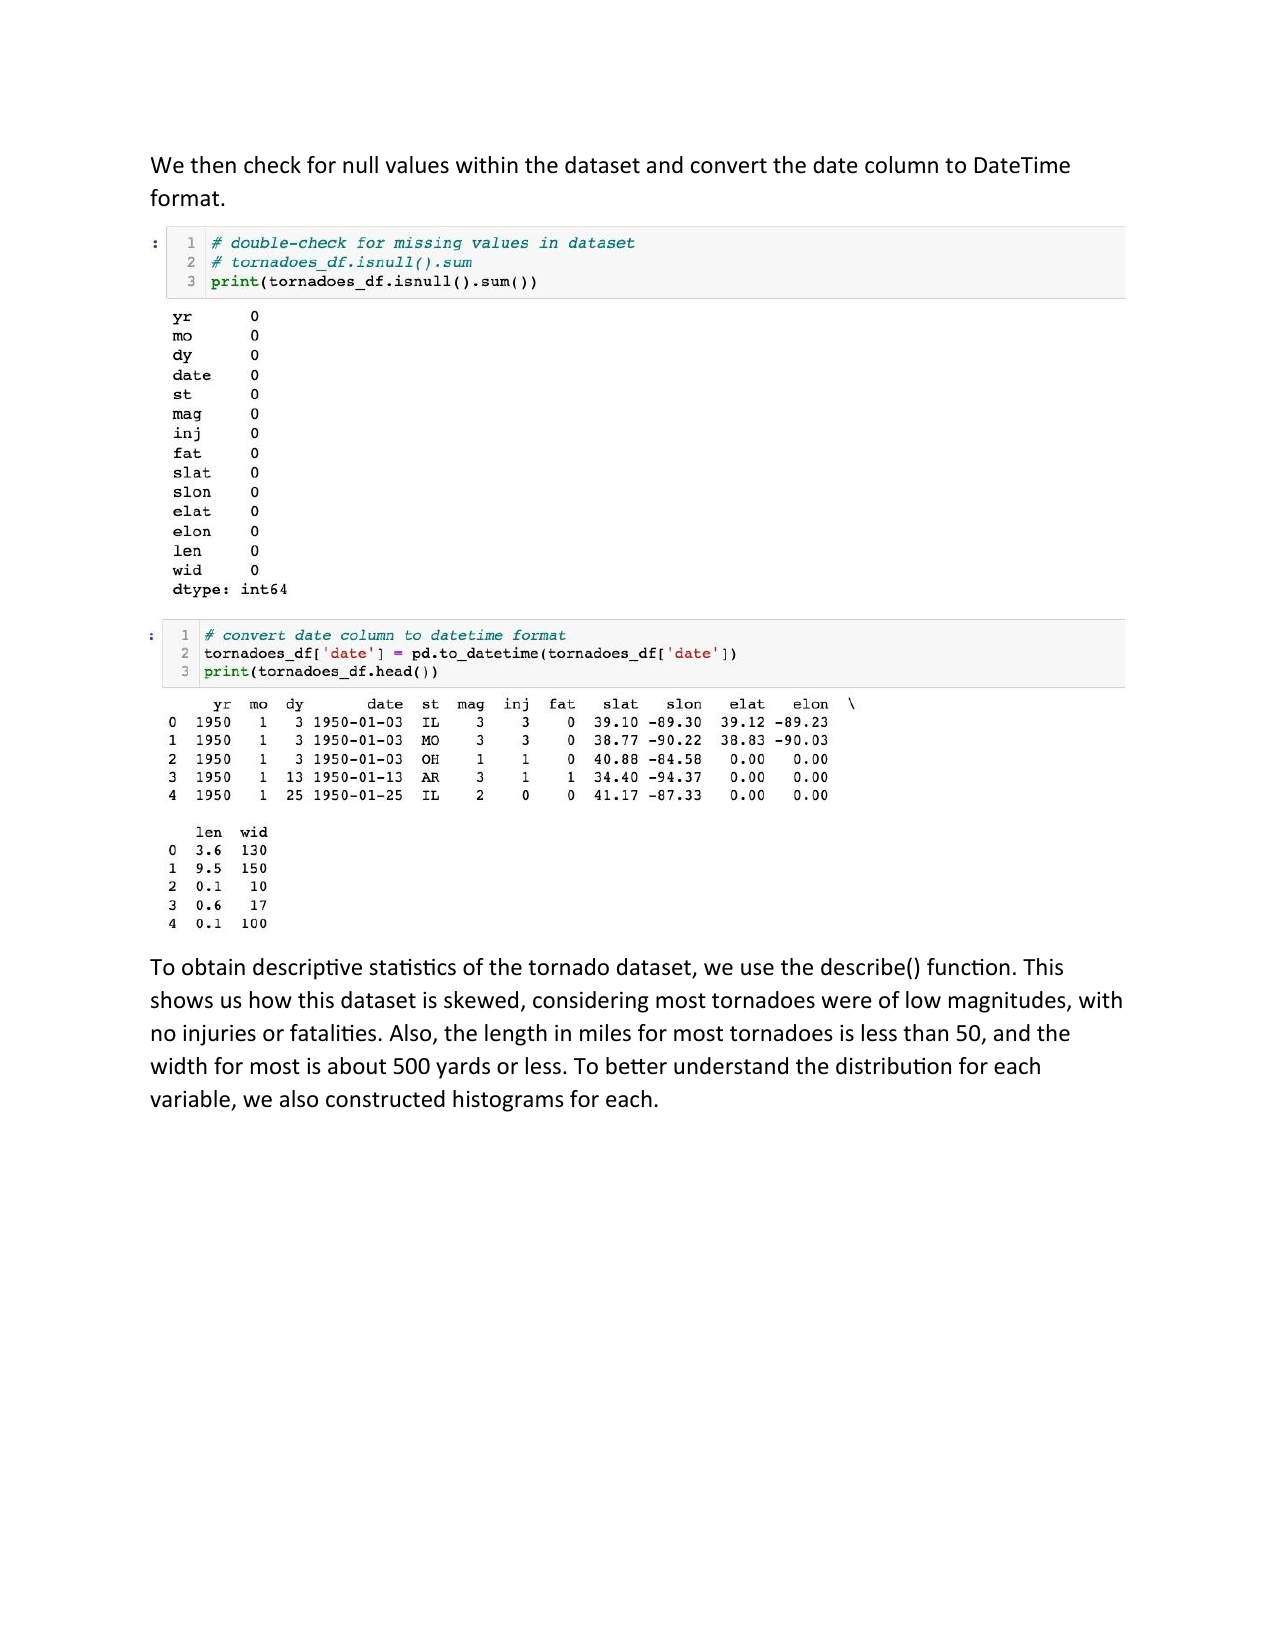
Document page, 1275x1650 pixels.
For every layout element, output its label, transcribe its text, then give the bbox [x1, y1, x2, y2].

picture [150, 215, 1125, 614]
text We then check for null values within the dataset and convert the date column to DateTime format. [150, 150, 1125, 213]
picture [150, 616, 1125, 950]
text To obtain descriptive statistics of the tornado dataset, we use the describe() function. This shows us how this dataset is skewed, considering most tornadoes were of low magnitudes, with no injuries or fatalities. Also, the length in miles for most tornadoes is less than 50, and the width for most is about 500 yards or less. To better understand the distribution for each variable, we also constructed histograms for each. [150, 952, 1125, 1114]
